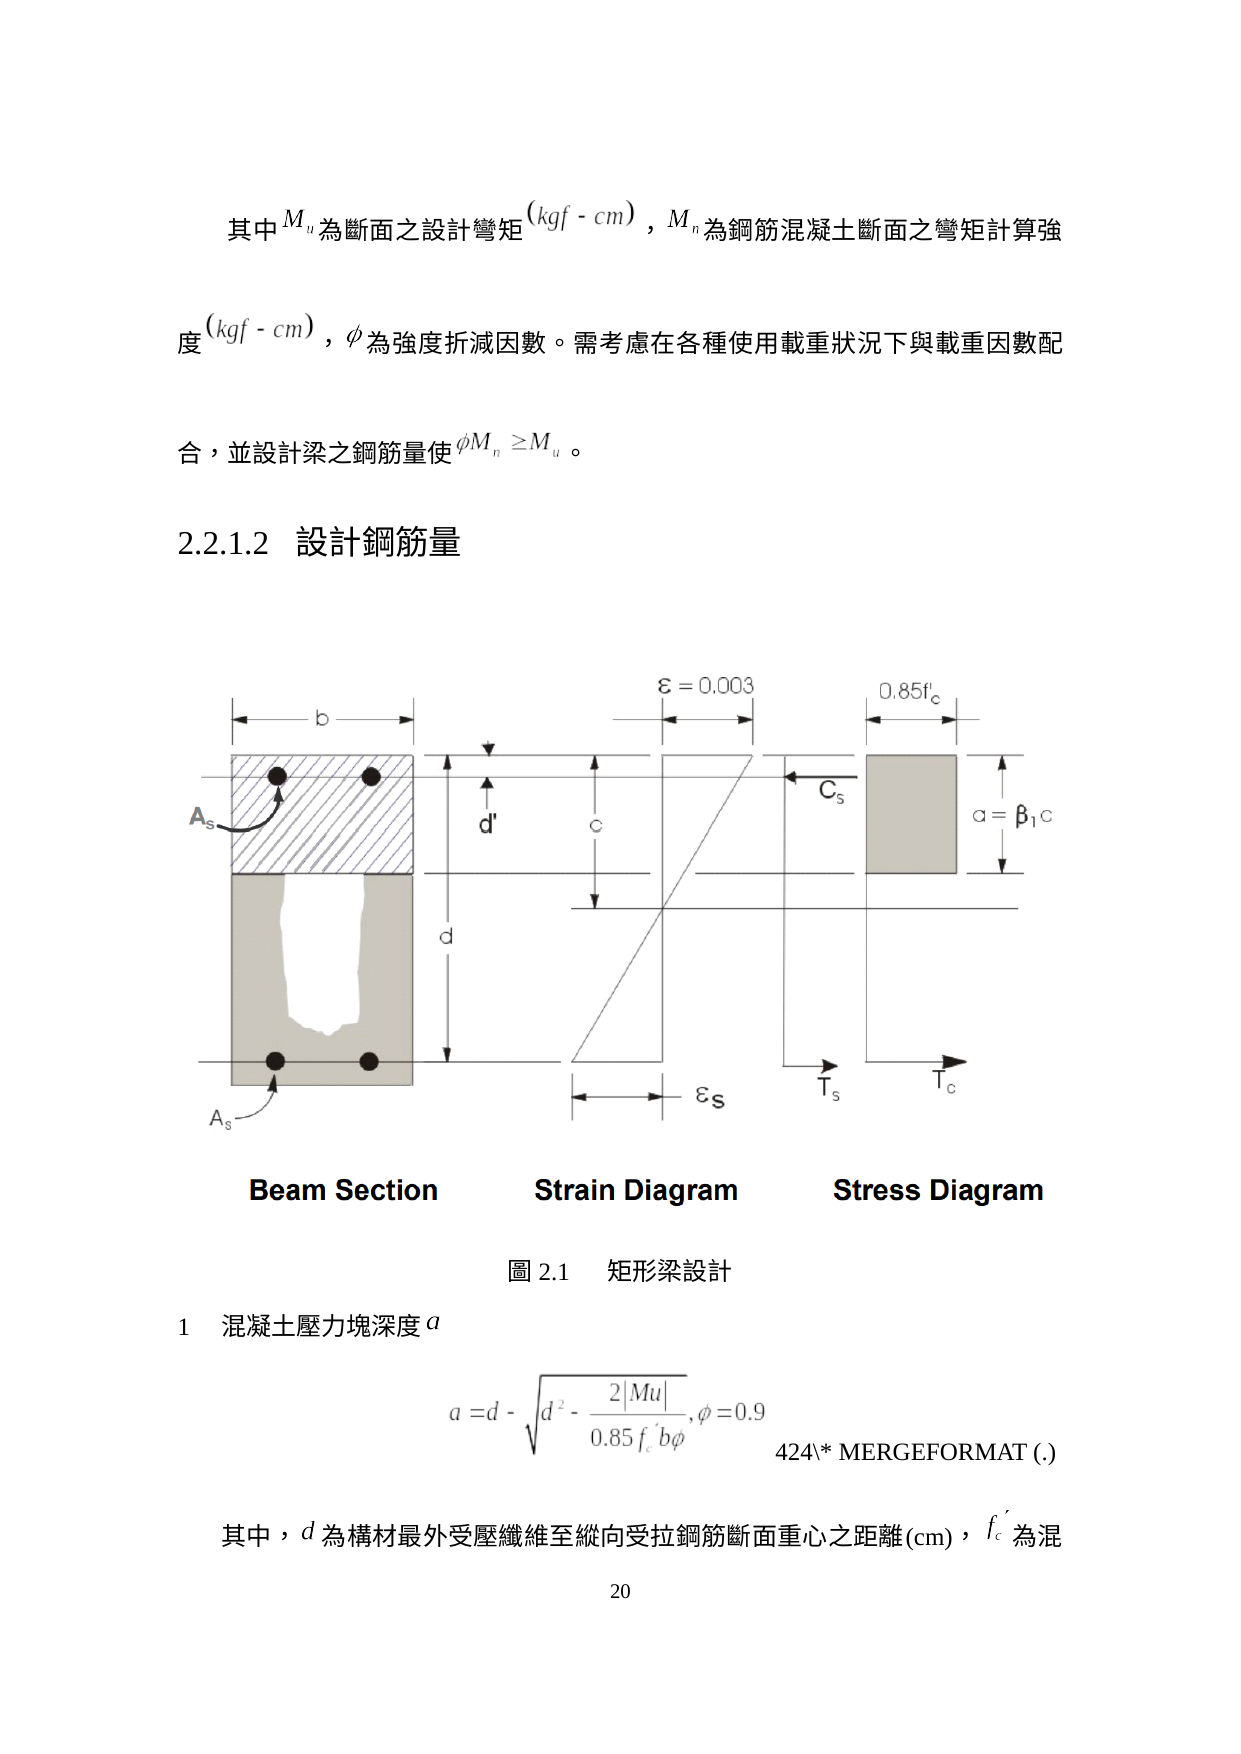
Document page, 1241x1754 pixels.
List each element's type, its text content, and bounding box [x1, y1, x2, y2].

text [177, 1489, 1063, 1564]
list 混凝土壓力塊深度 [177, 1306, 1063, 1344]
picture [187, 673, 1053, 1208]
subtitle 設計鋼筋量 [177, 502, 1063, 577]
text 其中為斷面之設計彎矩，為鋼筋混凝土斷面之彎矩計算強度，為強度折減因數。需考慮在各種使用載重狀況下與載重因數配合，並設計梁之鋼筋量使。 [177, 184, 1063, 484]
text 圖 2.1 矩形梁設計 [177, 1251, 1063, 1288]
